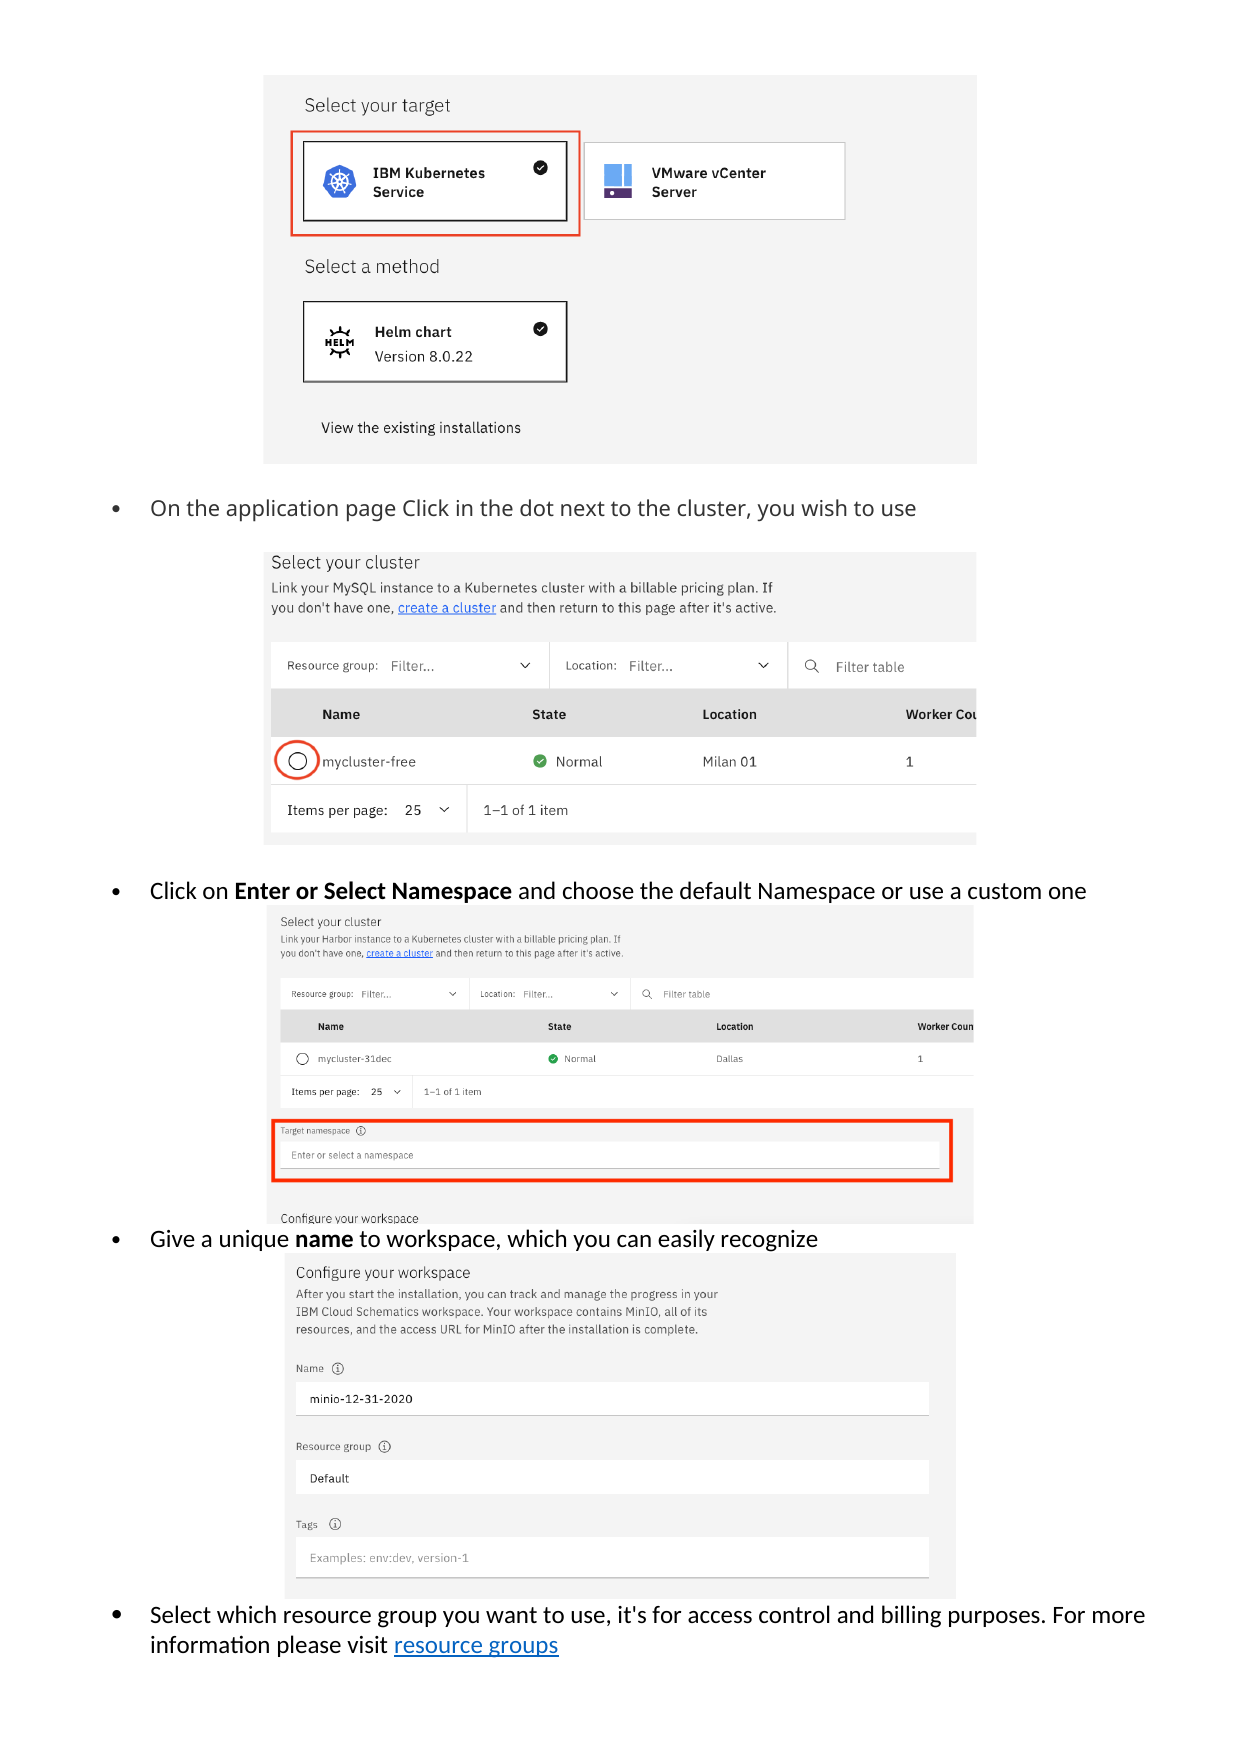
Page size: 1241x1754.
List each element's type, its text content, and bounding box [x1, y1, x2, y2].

picture [263, 75, 977, 464]
picture [266, 905, 974, 1224]
list Give a unique name to workspace, which you can easily recognize [112, 1223, 1165, 1254]
list On the application page Click in the dot next to the cluster, you wish to use [112, 493, 1165, 523]
picture [284, 1253, 956, 1599]
list Click on Enter or Select Namespace and choose the default Namespace or use a custom one [112, 875, 1165, 906]
list Select which resource group you want to use, it's for access control and billing purposes. For more information please visit resource groups [112, 1599, 1165, 1660]
picture [263, 552, 977, 845]
